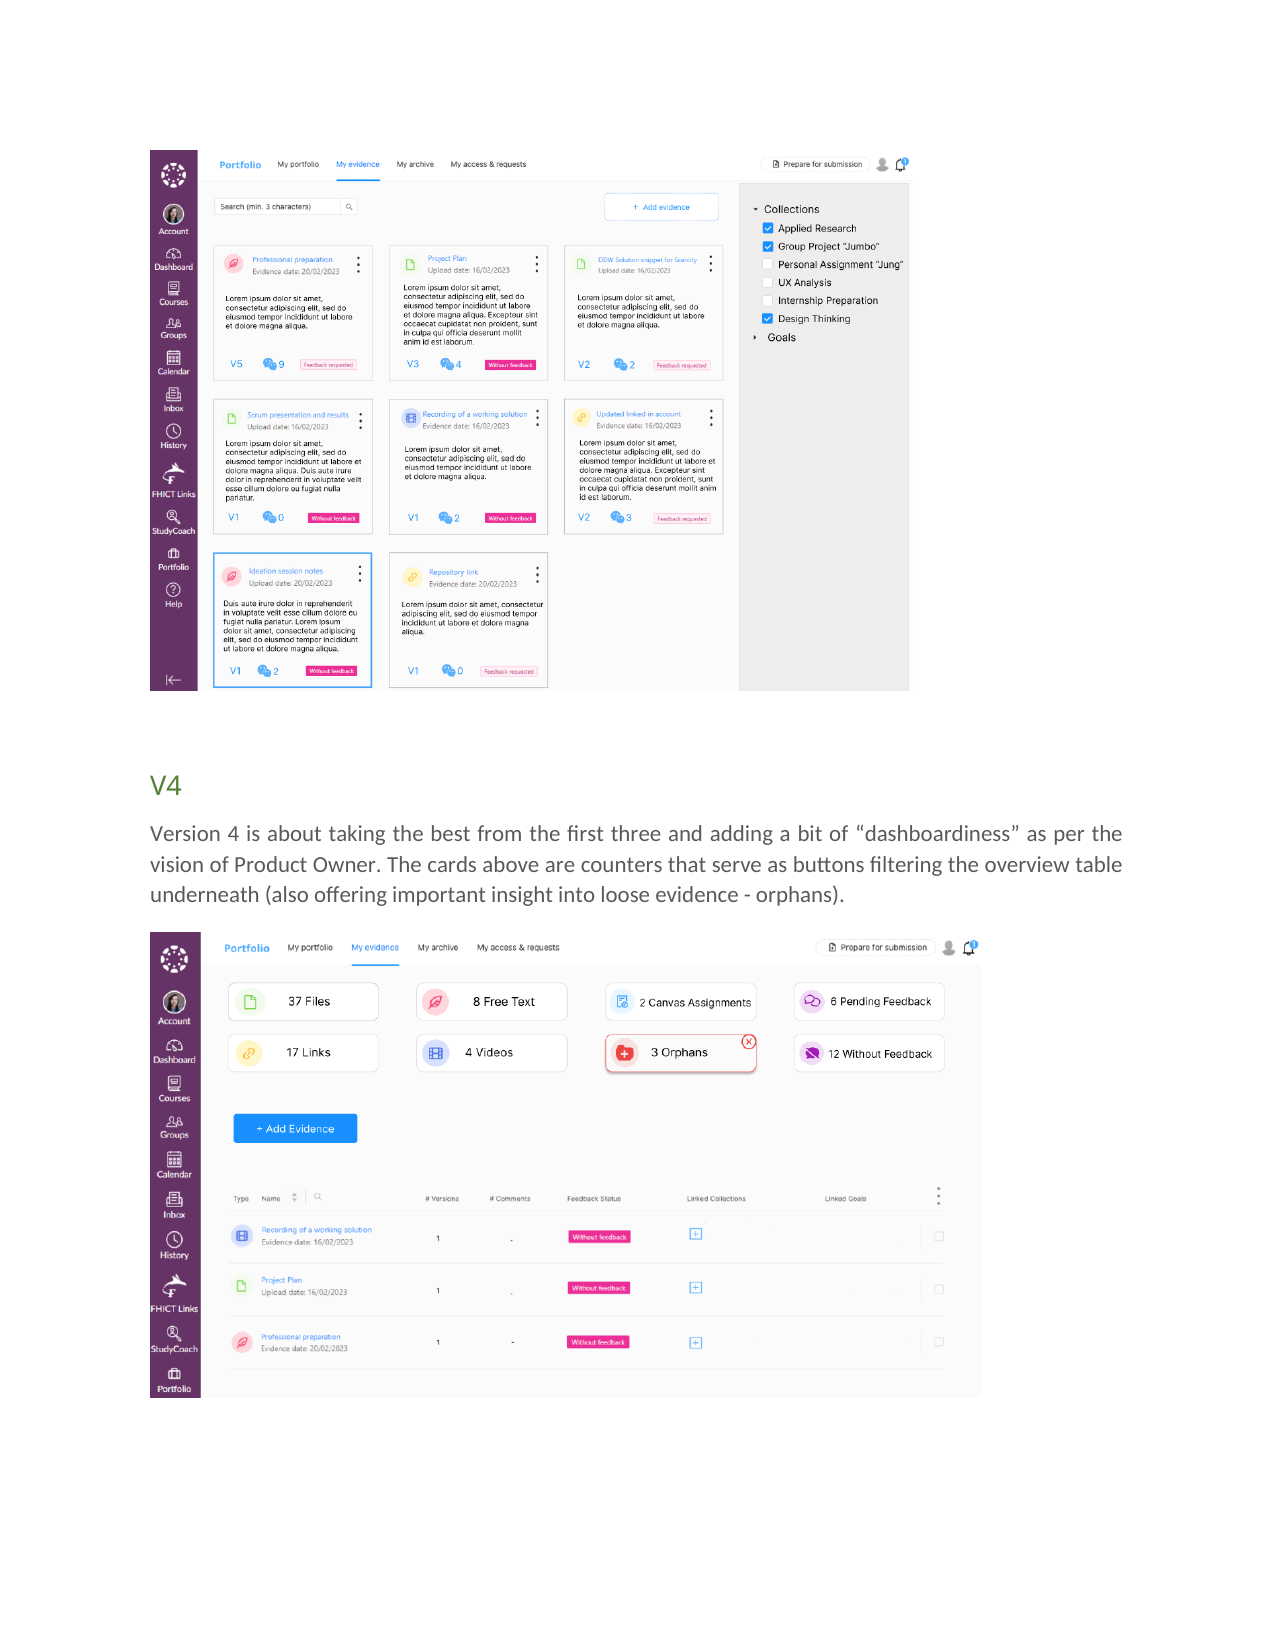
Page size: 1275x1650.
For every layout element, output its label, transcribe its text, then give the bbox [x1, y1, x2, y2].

picture [150, 932, 982, 1398]
subtitle V4 [150, 766, 1125, 803]
picture [150, 150, 913, 691]
text Version 4 is about taking the best from the first three and adding a bit of “dashboardiness” as per the vision of Product Owner. The cards above are counters that serve as buttons filtering the overview table underneath (also offering important insight into loose evidence - orphans). [150, 819, 1125, 908]
